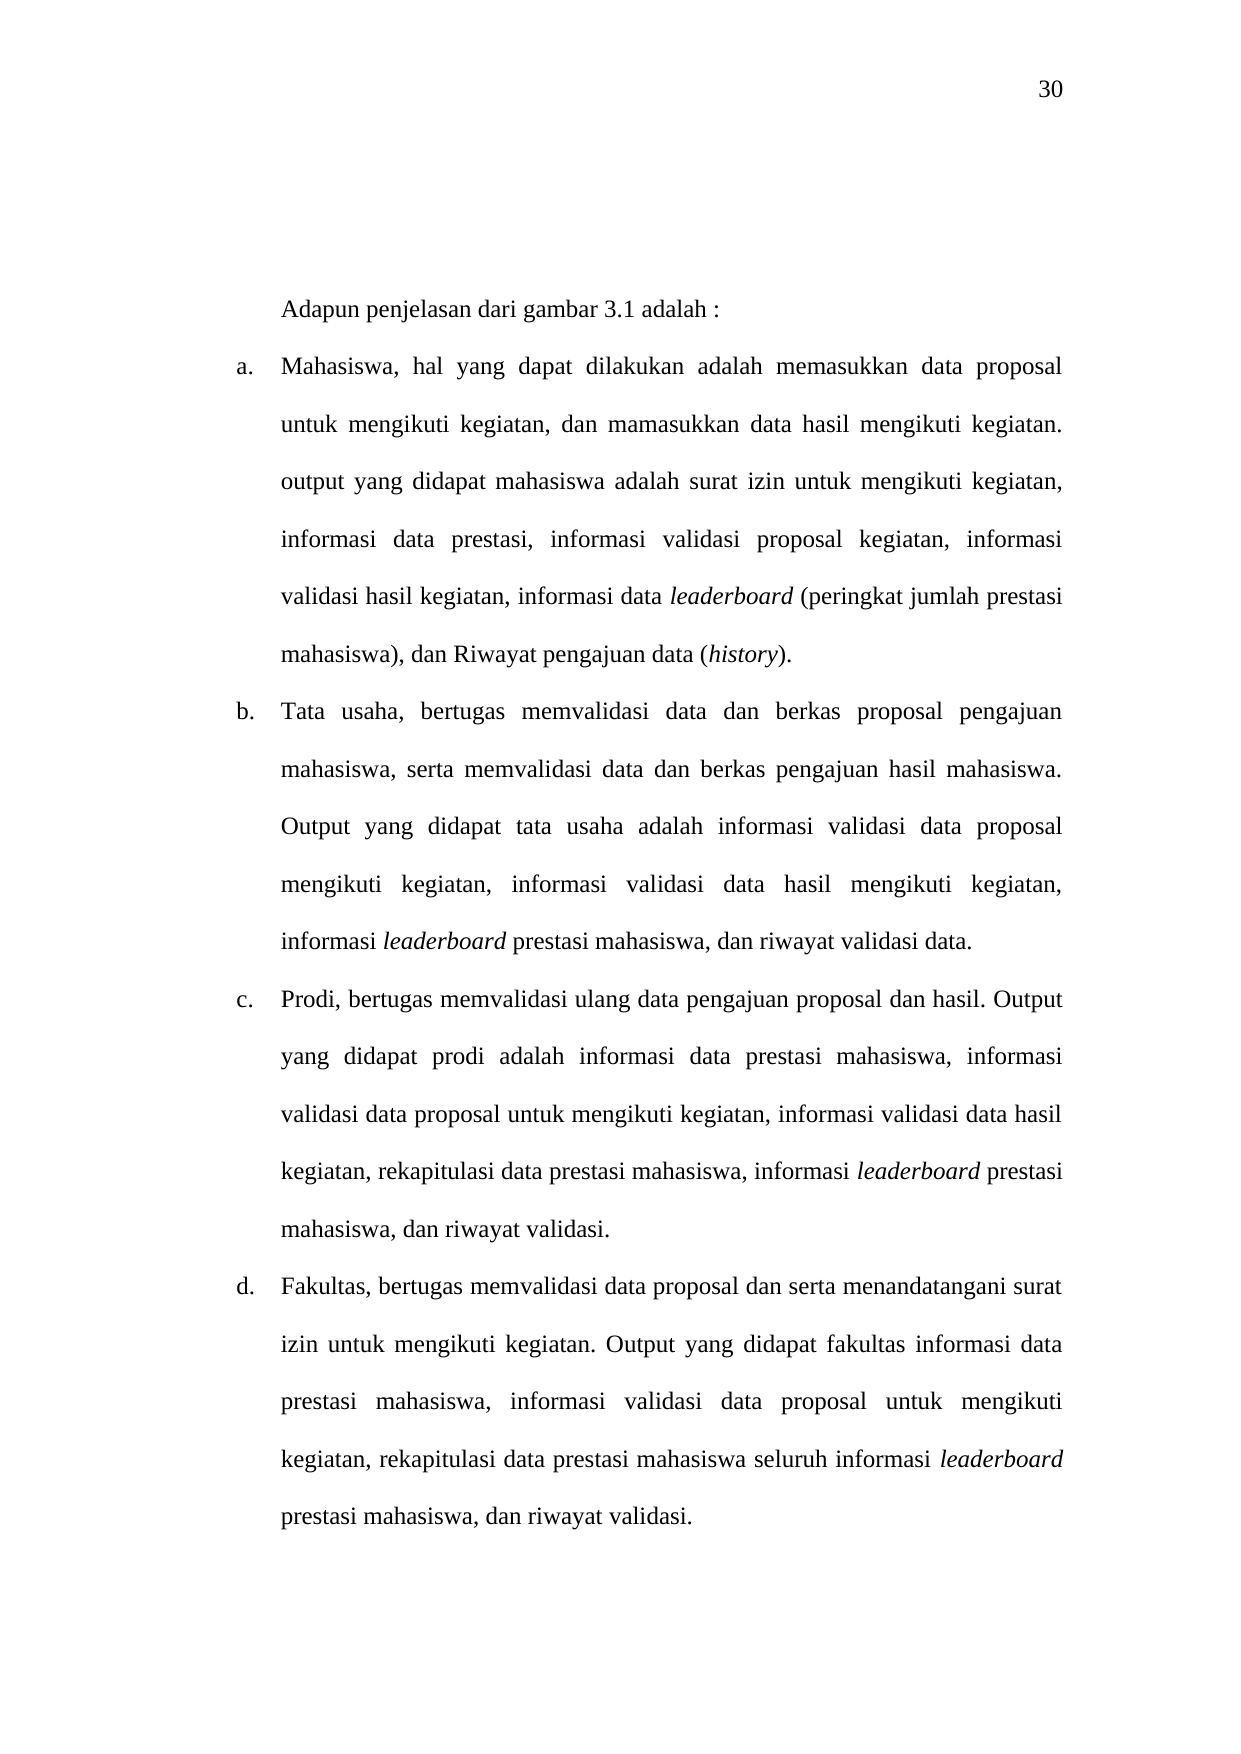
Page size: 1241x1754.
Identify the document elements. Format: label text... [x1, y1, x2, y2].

list Fakultas, bertugas memvalidasi data proposal dan serta menandatangani surat izin untuk mengikuti kegiatan. Output yang didapat fakultas informasi data prestasi mahasiswa, informasi validasi data proposal untuk mengikuti kegiatan, rekapitulasi data prestasi mahasiswa seluruh informasi leaderboard prestasi mahasiswa, dan riwayat validasi. [236, 1271, 1063, 1530]
list Mahasiswa, hal yang dapat dilakukan adalah memasukkan data proposal untuk mengikuti kegiatan, dan mamasukkan data hasil mengikuti kegiatan. output yang didapat mahasiswa adalah surat izin untuk mengikuti kegiatan, informasi data prestasi, informasi validasi proposal kegiatan, informasi validasi hasil kegiatan, informasi data leaderboard (peringkat jumlah prestasi mahasiswa), dan Riwayat pengajuan data (history). [236, 351, 1063, 667]
list Tata usaha, bertugas memvalidasi data dan berkas proposal pengajuan mahasiswa, serta memvalidasi data dan berkas pengajuan hasil mahasiswa. Output yang didapat tata usaha adalah informasi validasi data proposal mengikuti kegiatan, informasi validasi data hasil mengikuti kegiatan, informasi leaderboard prestasi mahasiswa, dan riwayat validasi data. [236, 696, 1063, 955]
list Prodi, bertugas memvalidasi ulang data pengajuan proposal dan hasil. Output yang didapat prodi adalah informasi data prestasi mahasiswa, informasi validasi data proposal untuk mengikuti kegiatan, informasi validasi data hasil kegiatan, rekapitulasi data prestasi mahasiswa, informasi leaderboard prestasi mahasiswa, dan riwayat validasi. [236, 984, 1063, 1242]
text Adapun penjelasan dari gambar 3.1 adalah : [236, 294, 1063, 322]
